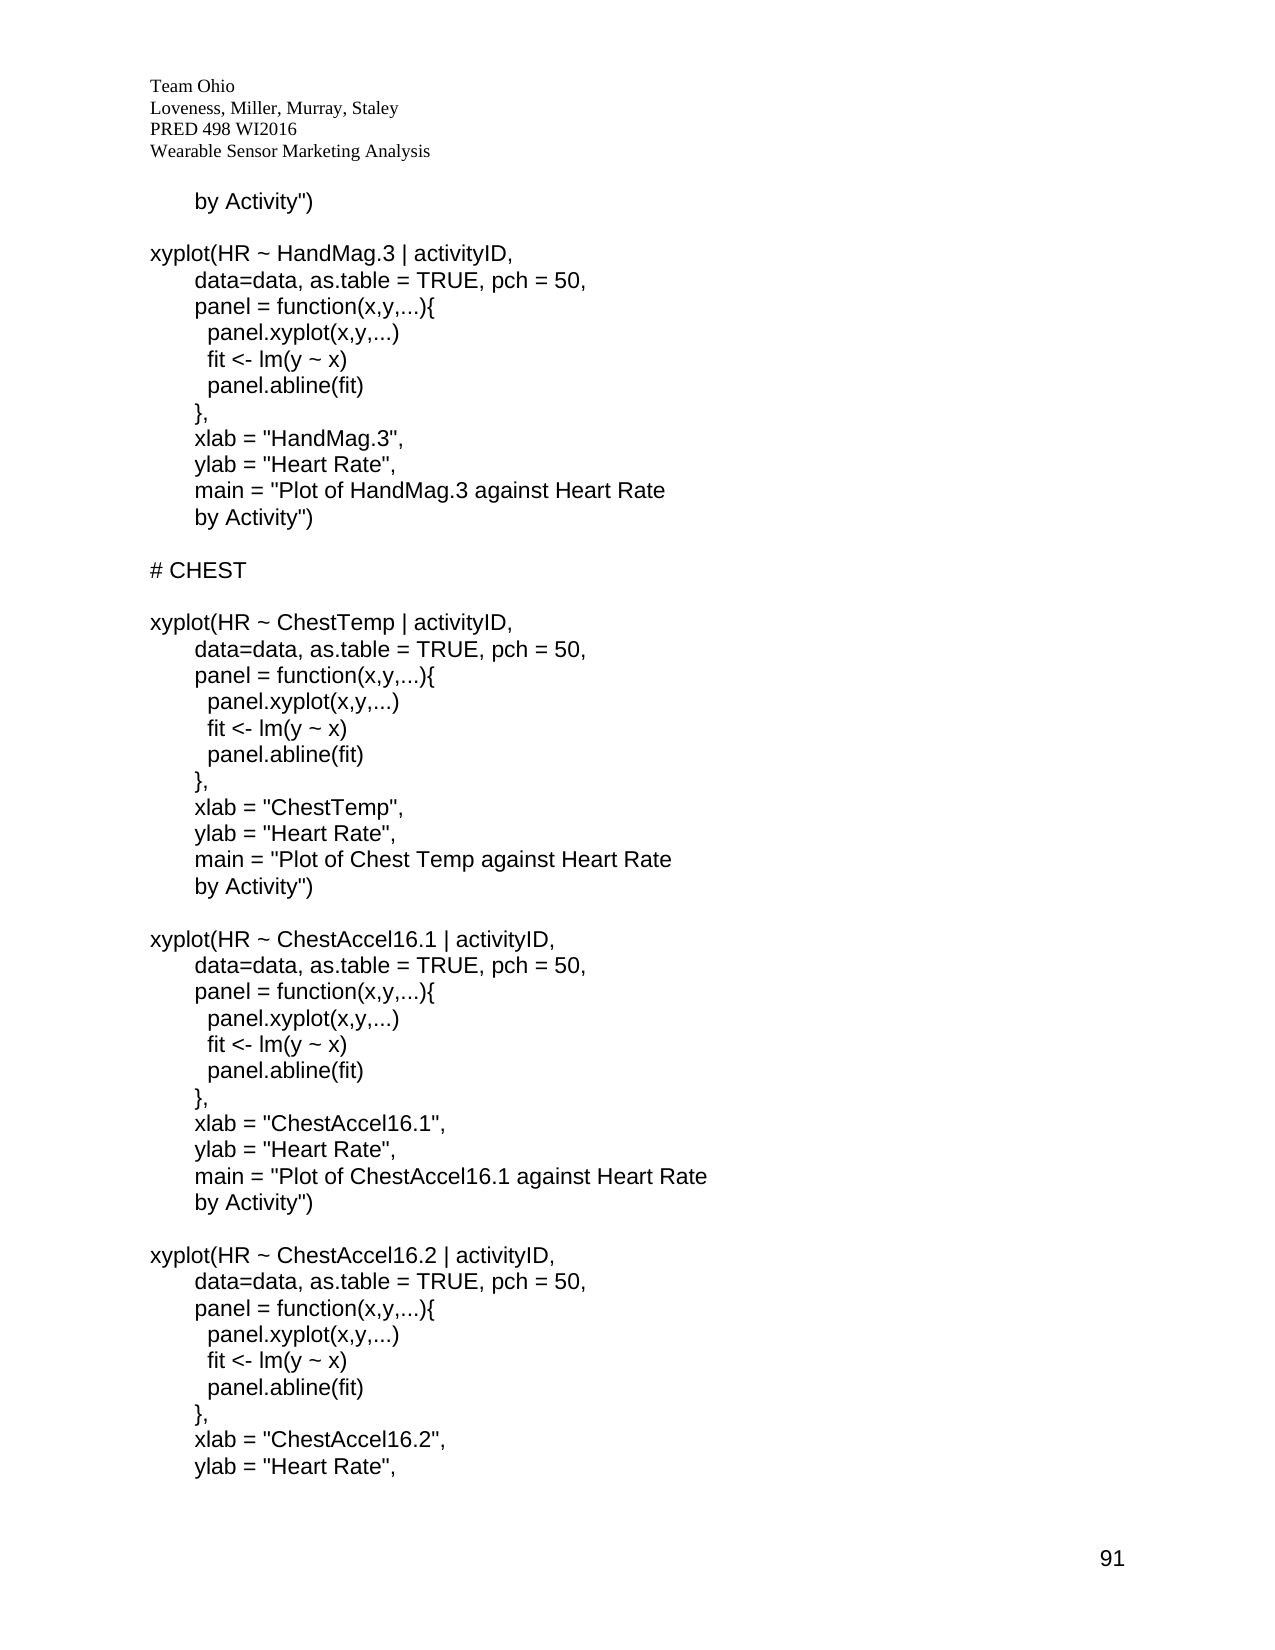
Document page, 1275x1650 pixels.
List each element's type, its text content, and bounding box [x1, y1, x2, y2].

text }, [150, 398, 1125, 425]
text panel = function(x,y,...){ [150, 293, 1125, 319]
text fit <- lm(y ~ x) [150, 346, 1125, 372]
text xlab = "ChestAccel16.2", [150, 1426, 1125, 1453]
text main = "Plot of ChestAccel16.1 against Heart Rate [150, 1163, 1125, 1189]
text ylab = "Heart Rate", [150, 1136, 1125, 1163]
text xyplot(HR ~ ChestAccel16.1 | activityID, [150, 926, 1125, 952]
text fit <- lm(y ~ x) [150, 1347, 1125, 1373]
text by Activity") [150, 504, 1125, 530]
text ylab = "Heart Rate", [150, 451, 1125, 477]
text xyplot(HR ~ ChestAccel16.2 | activityID, [150, 1242, 1125, 1268]
text panel.xyplot(x,y,...) [150, 1321, 1125, 1347]
text xyplot(HR ~ HandMag.3 | activityID, [150, 240, 1125, 267]
text }, [150, 1084, 1125, 1110]
text xlab = "ChestTemp", [150, 794, 1125, 820]
text main = "Plot of Chest Temp against Heart Rate [150, 846, 1125, 873]
text panel = function(x,y,...){ [150, 978, 1125, 1004]
text data=data, as.table = TRUE, pch = 50, [150, 952, 1125, 978]
text fit <- lm(y ~ x) [150, 715, 1125, 741]
text main = "Plot of HandMag.3 against Heart Rate [150, 477, 1125, 504]
text panel.abline(fit) [150, 1057, 1125, 1084]
text xyplot(HR ~ ChestTemp | activityID, [150, 609, 1125, 636]
text data=data, as.table = TRUE, pch = 50, [150, 1268, 1125, 1294]
text panel.xyplot(x,y,...) [150, 1004, 1125, 1031]
text panel.abline(fit) [150, 372, 1125, 398]
text panel.xyplot(x,y,...) [150, 688, 1125, 715]
text panel.abline(fit) [150, 741, 1125, 767]
text ylab = "Heart Rate", [150, 1453, 1125, 1479]
text data=data, as.table = TRUE, pch = 50, [150, 636, 1125, 662]
text by Activity") [150, 188, 1125, 214]
text by Activity") [150, 873, 1125, 899]
text }, [150, 767, 1125, 794]
text xlab = "ChestAccel16.1", [150, 1110, 1125, 1136]
text panel = function(x,y,...){ [150, 1294, 1125, 1321]
text by Activity") [150, 1189, 1125, 1215]
text data=data, as.table = TRUE, pch = 50, [150, 267, 1125, 293]
text fit <- lm(y ~ x) [150, 1031, 1125, 1057]
text ylab = "Heart Rate", [150, 820, 1125, 846]
text panel.xyplot(x,y,...) [150, 319, 1125, 346]
text panel.abline(fit) [150, 1373, 1125, 1400]
text xlab = "HandMag.3", [150, 425, 1125, 451]
text # CHEST [150, 557, 1125, 583]
text }, [150, 1400, 1125, 1426]
text panel = function(x,y,...){ [150, 662, 1125, 688]
